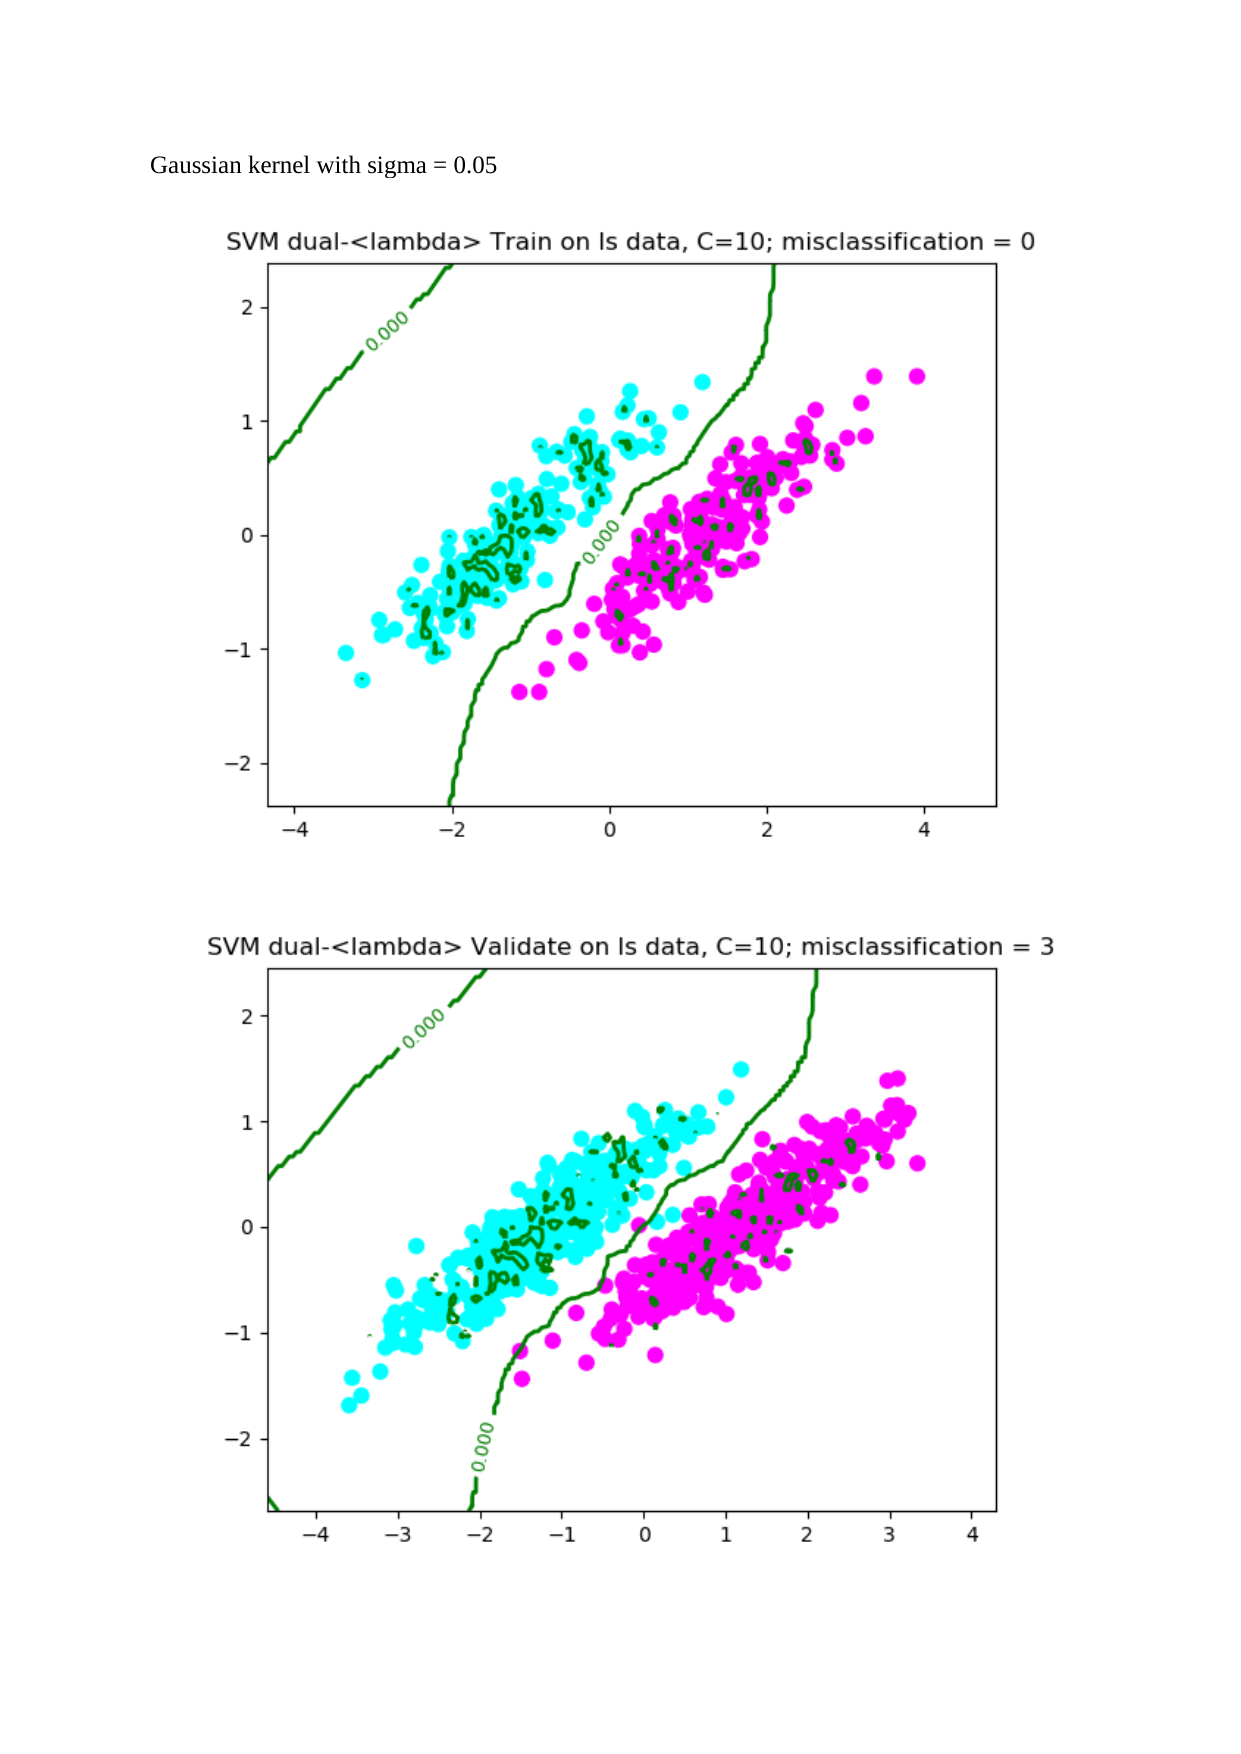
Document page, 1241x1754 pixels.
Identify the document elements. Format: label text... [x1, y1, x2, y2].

text Gaussian kernel with sigma = 0.05 [150, 150, 1090, 178]
picture [150, 178, 1090, 1589]
